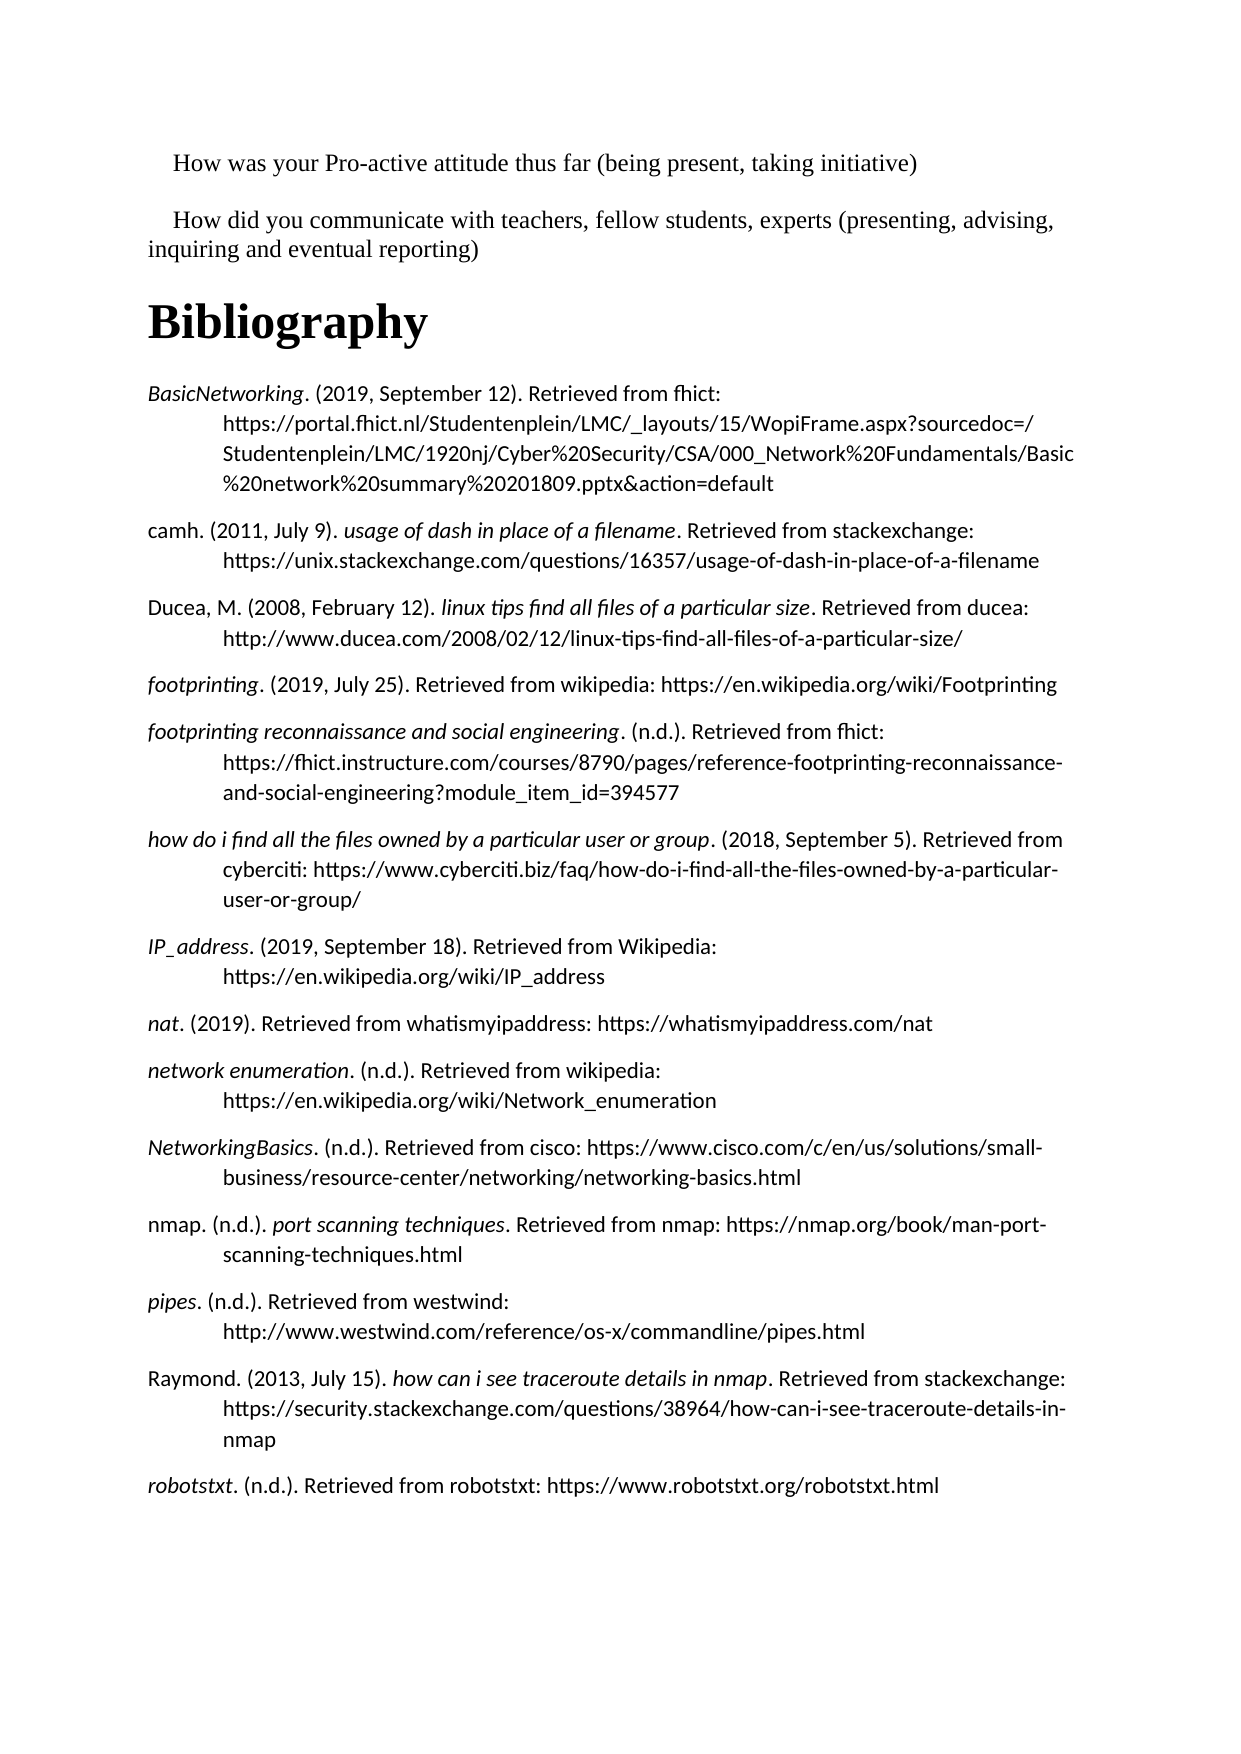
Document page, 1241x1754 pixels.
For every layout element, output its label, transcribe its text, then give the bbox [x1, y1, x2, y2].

text How did you communicate with teachers, fellow students, experts (presenting, advising, inquiring and eventual reporting) [148, 206, 1093, 263]
text How was your Pro-active attitude thus far (being present, taking initiative) [148, 148, 1093, 176]
